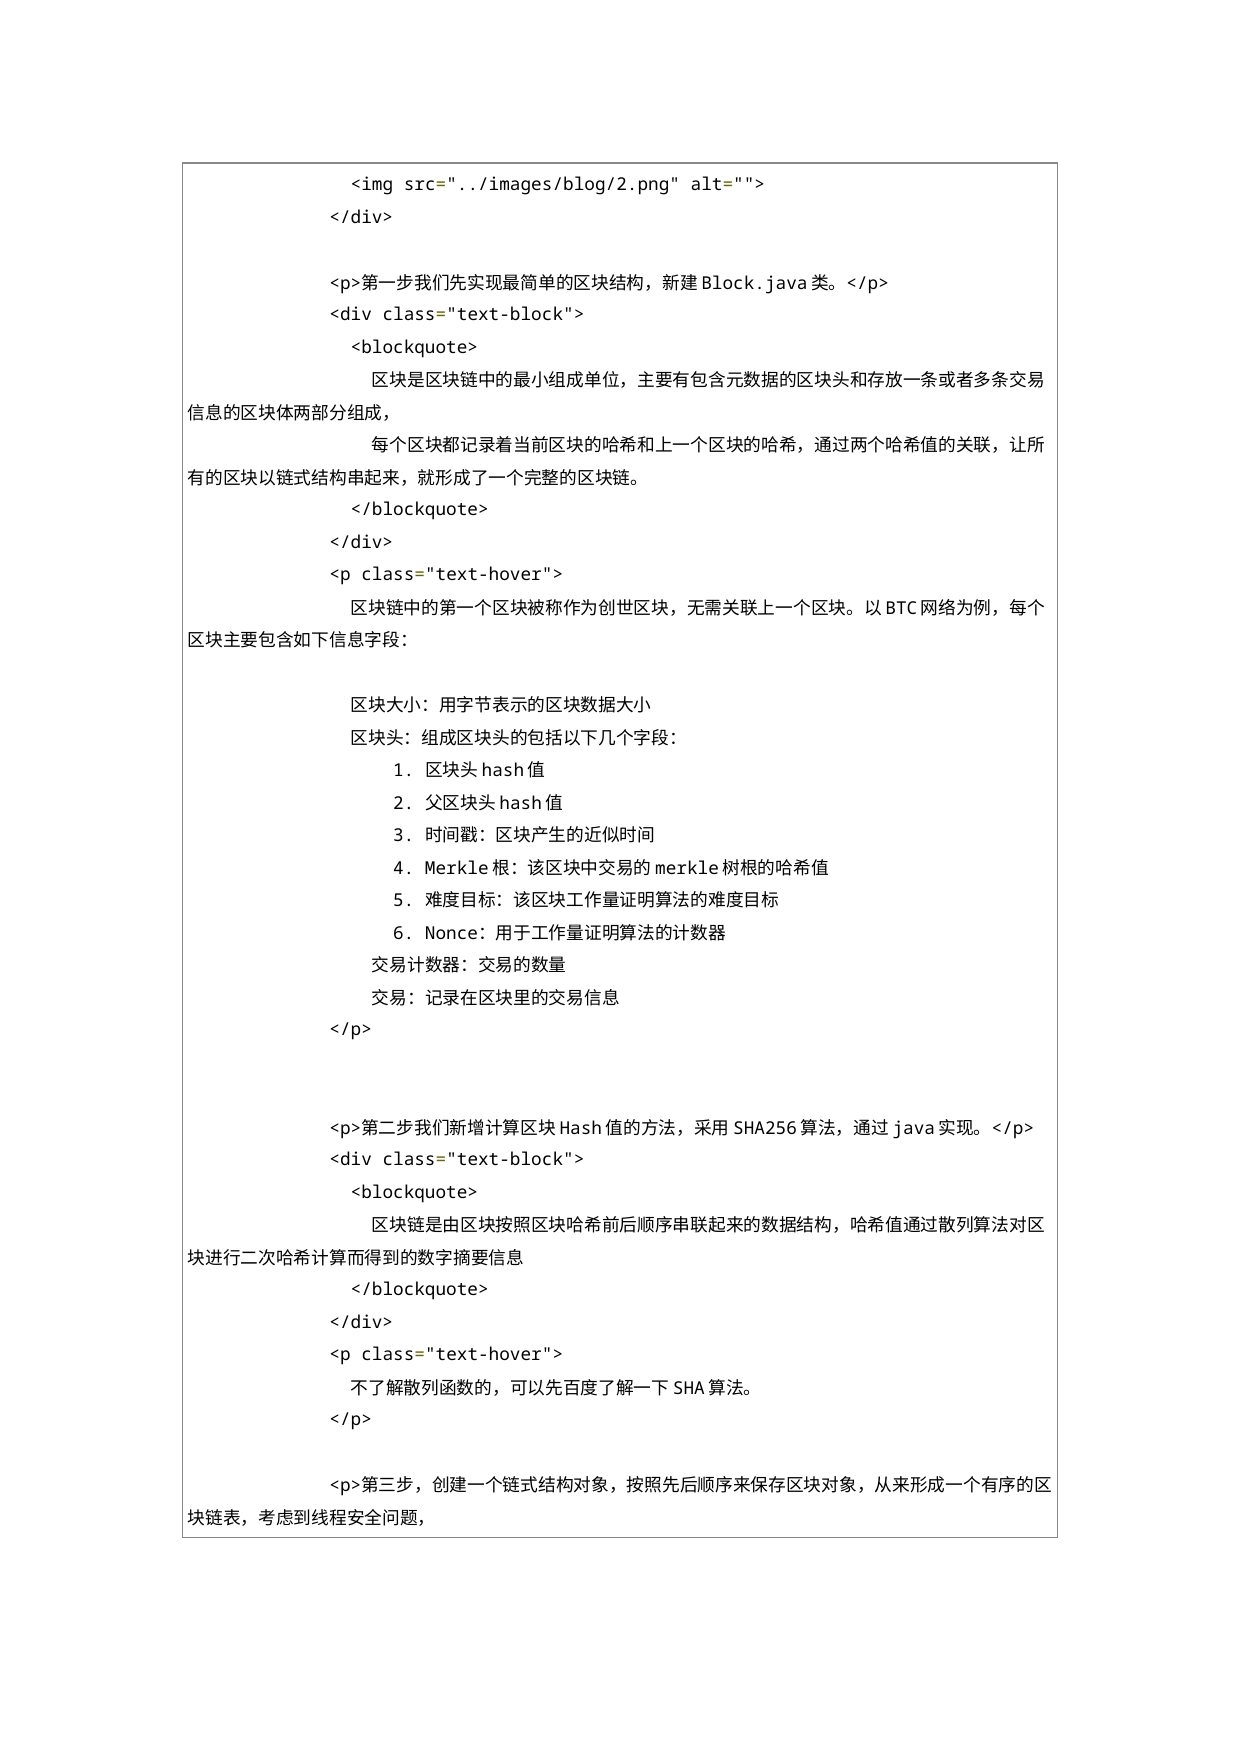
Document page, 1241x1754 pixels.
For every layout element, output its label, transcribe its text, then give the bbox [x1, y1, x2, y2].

text 4. Merkle根：该区块中交易的merkle树根的哈希值 [187, 850, 1053, 883]
text 区块链是由区块按照区块哈希前后顺序串联起来的数据结构，哈希值通过散列算法对区块进行二次哈希计算而得到的数字摘要信息 [187, 1208, 1053, 1273]
text </div> [187, 200, 1053, 233]
text <blockquote> [187, 1175, 1053, 1208]
text 区块头：组成区块头的包括以下几个字段： [187, 720, 1053, 753]
text <div class="text-block"> [187, 1143, 1053, 1175]
text 区块是区块链中的最小组成单位，主要有包含元数据的区块头和存放一条或者多条交易信息的区块体两部分组成， [187, 363, 1053, 428]
text </p> [187, 1013, 1053, 1045]
text <p class="text-hover"> [187, 1338, 1053, 1370]
text </blockquote> [187, 1273, 1053, 1305]
text 交易：记录在区块里的交易信息 [187, 980, 1053, 1013]
text 不了解散列函数的，可以先百度了解一下SHA算法。 [187, 1370, 1053, 1403]
text </div> [187, 525, 1053, 558]
text 5. 难度目标：该区块工作量证明算法的难度目标 [187, 883, 1053, 915]
text 每个区块都记录着当前区块的哈希和上一个区块的哈希，通过两个哈希值的关联，让所有的区块以链式结构串起来，就形成了一个完整的区块链。 [187, 428, 1053, 493]
text </div> [187, 1305, 1053, 1338]
text <p>第二步我们新增计算区块Hash值的方法，采用SHA256算法，通过java实现。</p> [187, 1110, 1053, 1143]
text </blockquote> [187, 493, 1053, 525]
text <p>第一步我们先实现最简单的区块结构，新建Block.java类。</p> [187, 265, 1053, 298]
text <img src="../images/blog/2.png" alt=""> [183, 164, 1057, 200]
text </p> [187, 1403, 1053, 1435]
text 区块链中的第一个区块被称作为创世区块，无需关联上一个区块。以BTC网络为例，每个区块主要包含如下信息字段： [187, 590, 1053, 655]
text 交易计数器：交易的数量 [187, 948, 1053, 980]
text <p>第三步，创建一个链式结构对象，按照先后顺序来保存区块对象，从来形成一个有序的区块链表，考虑到线程安全问题， [183, 1462, 1057, 1537]
text <div class="text-block"> [187, 298, 1053, 330]
text 6. Nonce：用于工作量证明算法的计数器 [187, 915, 1053, 948]
text 区块大小：用字节表示的区块数据大小 [187, 688, 1053, 720]
text 3. 时间戳：区块产生的近似时间 [187, 818, 1053, 850]
text <p class="text-hover"> [187, 558, 1053, 590]
text 2. 父区块头hash值 [187, 785, 1053, 818]
text <blockquote> [187, 330, 1053, 363]
text 1. 区块头hash值 [187, 753, 1053, 785]
